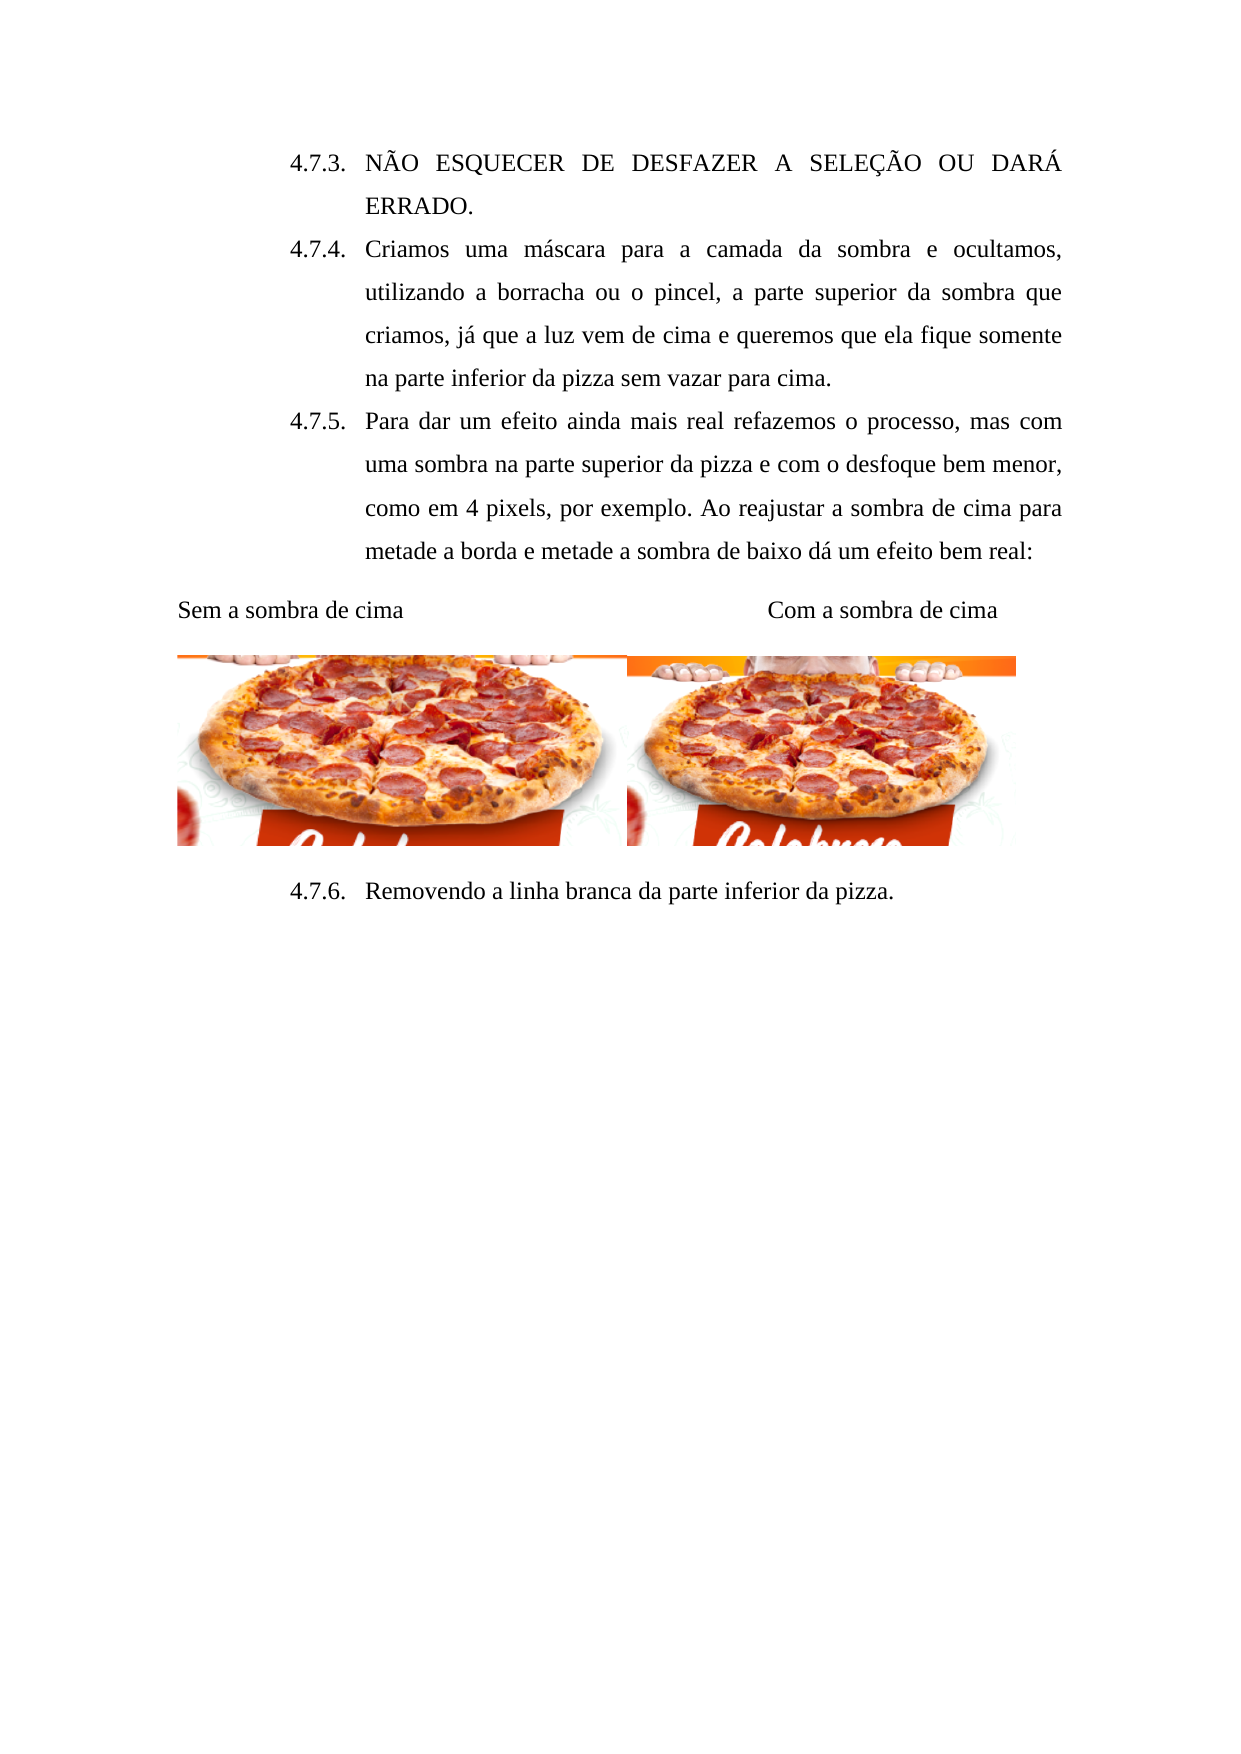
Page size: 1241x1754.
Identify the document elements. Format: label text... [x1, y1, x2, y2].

list Removendo a linha branca da parte inferior da pizza. [290, 876, 1063, 905]
list NÃO ESQUECER DE DESFAZER A SELEÇÃO OU DARÁ ERRADO. [290, 148, 1063, 219]
list Para dar um efeito ainda mais real refazemos o processo, mas com uma sombra na parte superior da pizza e com o desfoque bem menor, como em 4 pixels, por exemplo. Ao reajustar a sombra de cima para metade a borda e metade a sombra de baixo dá um efeito bem real: [290, 406, 1063, 564]
picture [177, 655, 1016, 846]
list Criamos uma máscara para a camada da sombra e ocultamos, utilizando a borracha ou o pincel, a parte superior da sombra que criamos, já que a luz vem de cima e queremos que ela fique somente na parte inferior da pizza sem vazar para cima. [290, 234, 1063, 392]
text Sem a sombra de cima Com a sombra de cima [177, 596, 1063, 624]
